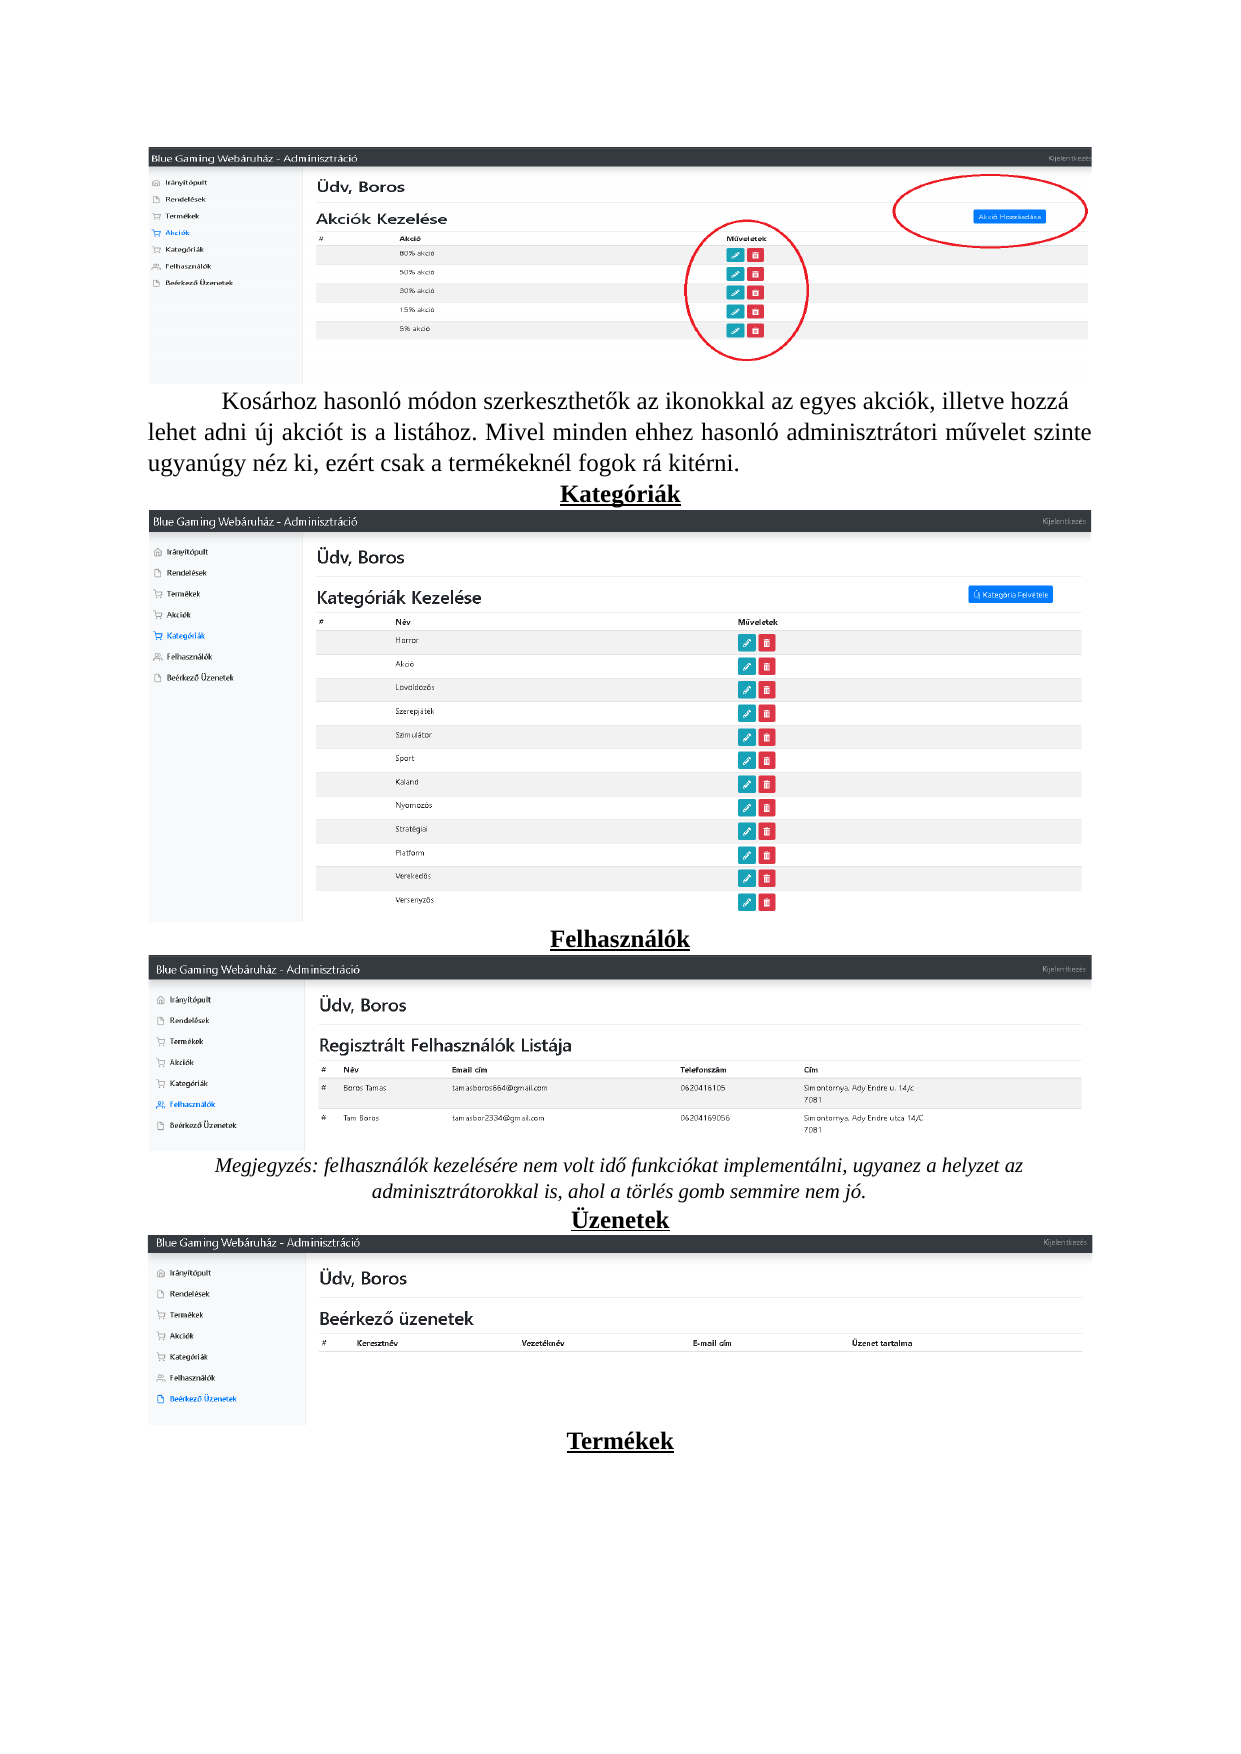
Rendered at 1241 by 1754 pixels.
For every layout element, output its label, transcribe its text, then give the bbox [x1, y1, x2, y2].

text Kosárhoz hasonló módon szerkeszthetők az ikonokkal az egyes akciók, illetve hozzá [221, 386, 1093, 415]
text lehet adni új akciót is a listához. Mivel minden ehhez hasonló adminisztrátori művelet szinte ugyanúgy néz ki, ezért csak a termékeknél fogok rá kitérni. [148, 417, 1093, 477]
text Termékek [148, 1426, 1093, 1455]
text Kategóriák [148, 479, 1093, 508]
text Üzenetek [148, 1205, 1093, 1233]
picture [148, 147, 1092, 384]
picture [147, 1235, 1093, 1425]
text Felhasználók [148, 924, 1093, 953]
picture [149, 510, 1092, 922]
picture [148, 955, 1092, 1151]
text Megjegyzés: felhasználók kezelésére nem volt idő funkciókat implementálni, ugyanez a helyzet az adminisztrátorokkal is, ahol a törlés gomb semmire nem jó. [148, 1153, 1093, 1203]
